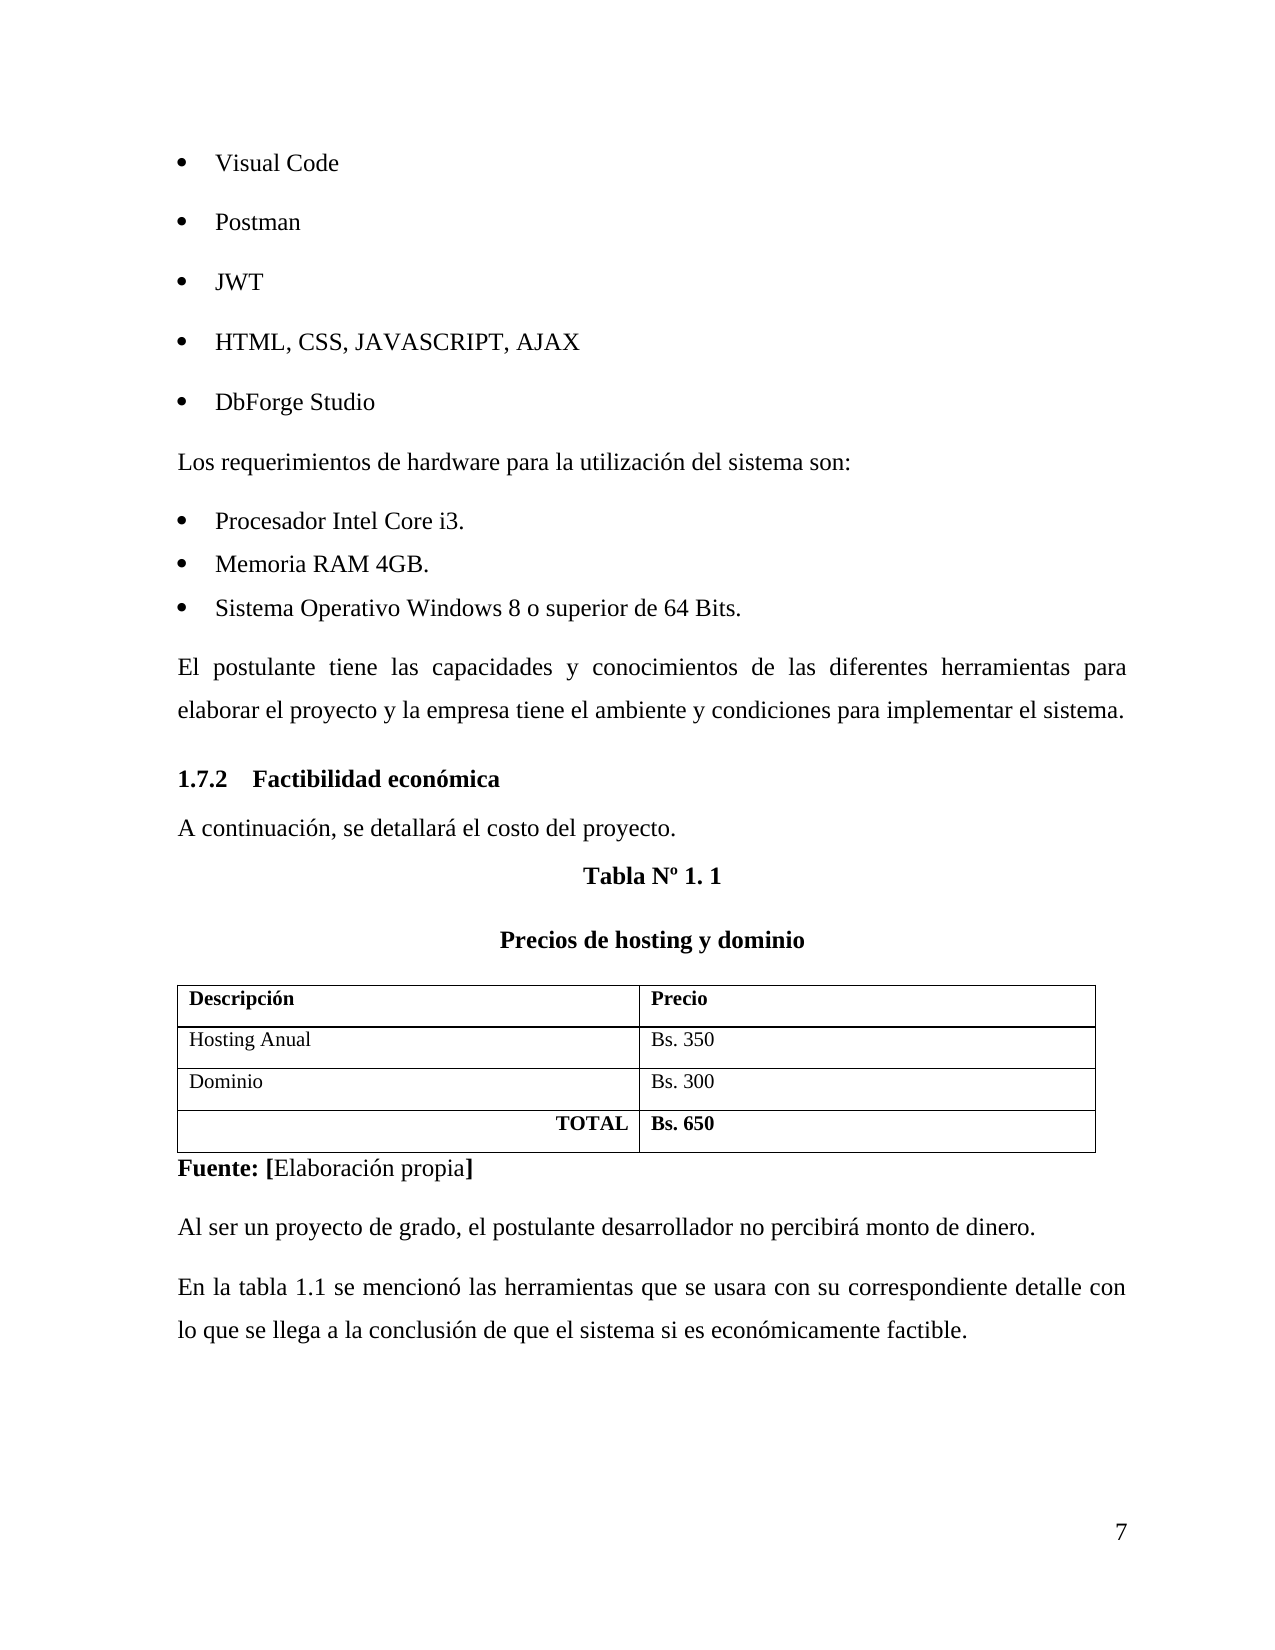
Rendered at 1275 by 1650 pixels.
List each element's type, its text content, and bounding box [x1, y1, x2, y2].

text Los requerimientos de hardware para la utilización del sistema son: [177, 447, 1127, 475]
table_cell Bs. 650 [640, 1111, 1095, 1152]
table_cell Dominio [178, 1069, 639, 1110]
list Postman [177, 207, 1127, 236]
text En la tabla 1.1 se mencionó las herramientas que se usara con su correspondiente detalle con lo que se llega a la conclusión de que el sistema si es económicamente factible. [177, 1272, 1127, 1344]
table_cell Bs. 350 [640, 1028, 1095, 1068]
list JWT [177, 267, 1127, 296]
list Sistema Operativo Windows 8 o superior de 64 Bits. [177, 593, 1127, 621]
subtitle Factibilidad económica [177, 764, 1127, 792]
text Fuente: [Elaboración propia] [177, 1153, 1127, 1181]
table_header Descripción [178, 986, 639, 1026]
text A continuación, se detallará el costo del proyecto. [177, 813, 1127, 842]
list Memoria RAM 4GB. [177, 549, 1127, 578]
text Al ser un proyecto de grado, el postulante desarrollador no percibirá monto de dinero. [177, 1212, 1127, 1241]
list Procesador Intel Core i3. [177, 506, 1127, 535]
list HTML, CSS, JAVASCRIPT, AJAX [177, 327, 1127, 356]
table_header Precio [640, 986, 1095, 1026]
text El postulante tiene las capacidades y conocimientos de las diferentes herramientas para elaborar el proyecto y la empresa tiene el ambiente y condiciones para implementar el sistema. [177, 652, 1127, 724]
table_cell Bs. 300 [640, 1069, 1095, 1110]
table_cell Hosting Anual [178, 1028, 639, 1068]
text Tabla Nº 1. 1 [177, 861, 1127, 889]
table_cell TOTAL [178, 1111, 639, 1152]
list DbForge Studio [177, 387, 1127, 416]
text Precios de hosting y dominio [177, 925, 1127, 953]
list Visual Code [177, 148, 1127, 176]
